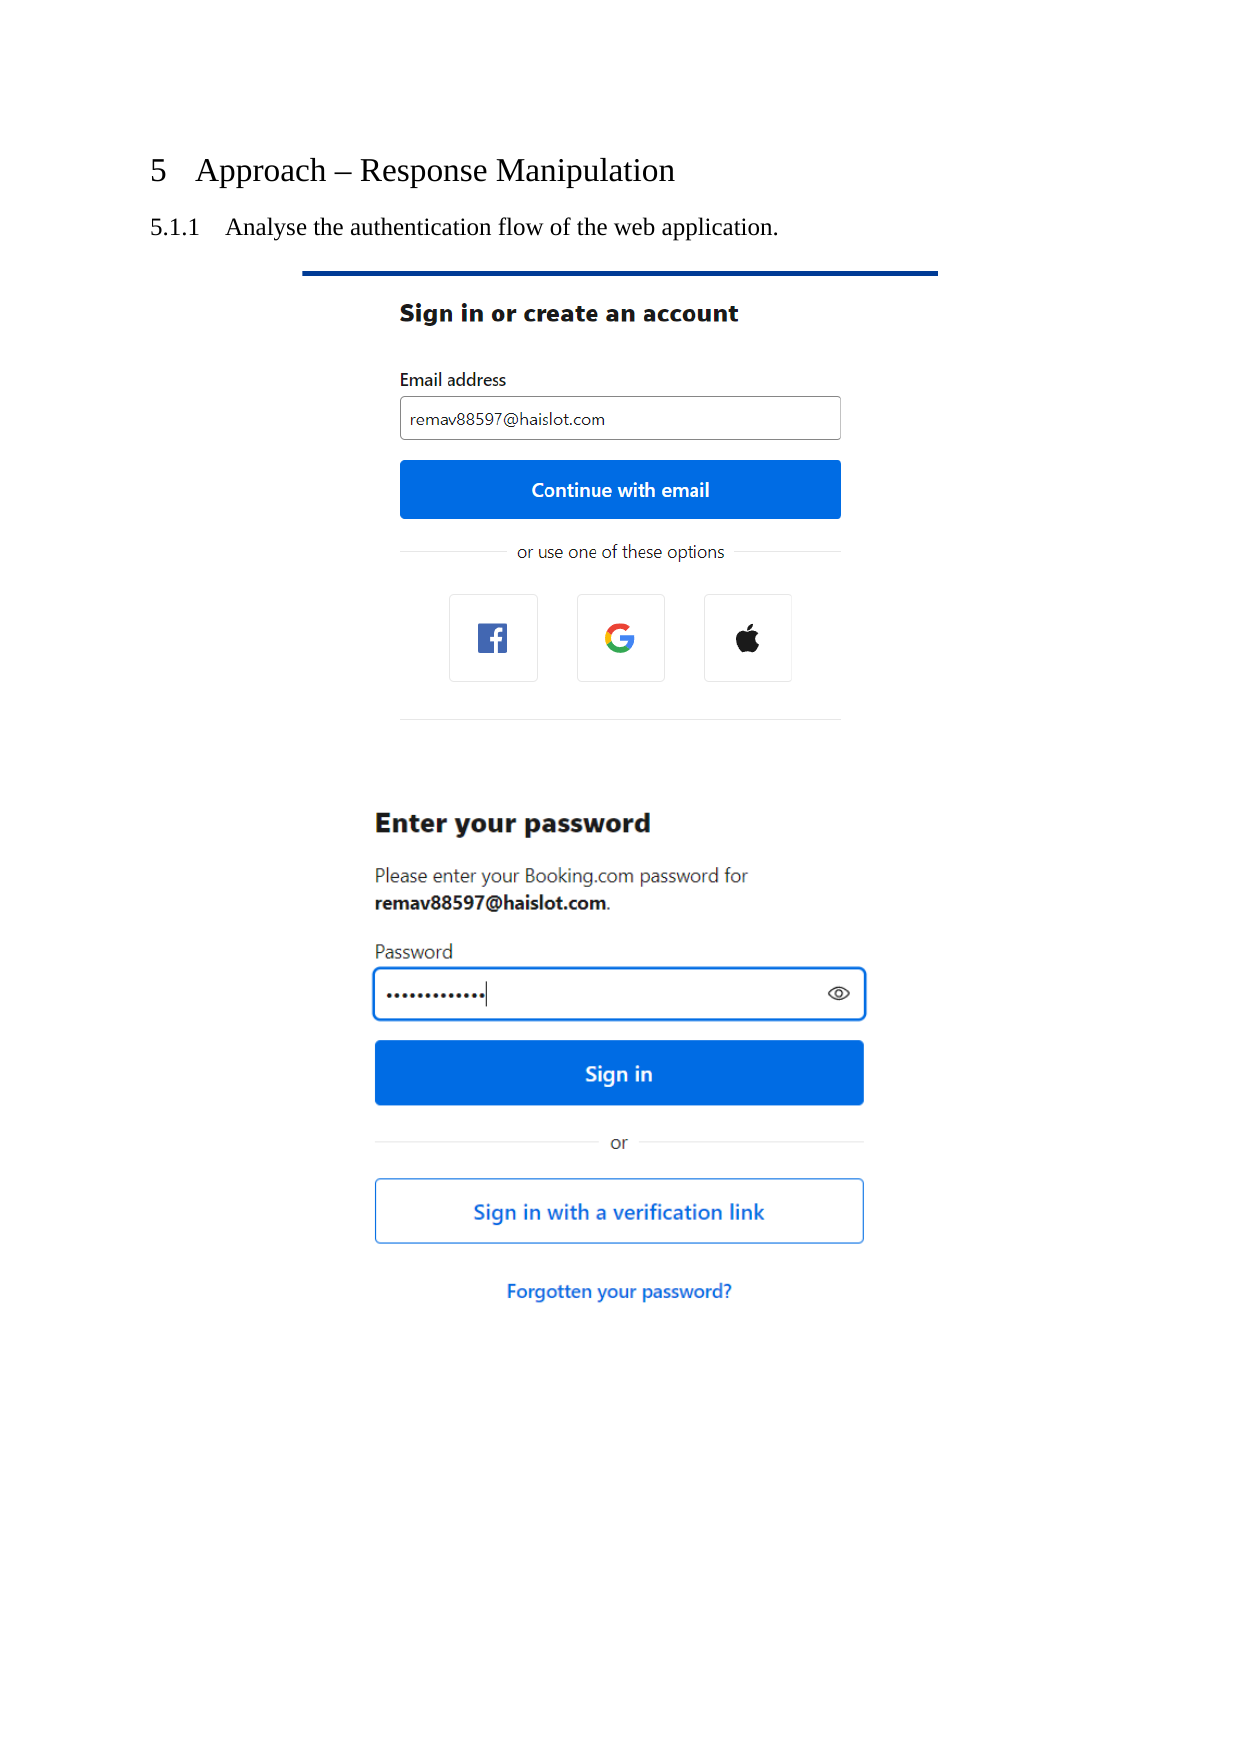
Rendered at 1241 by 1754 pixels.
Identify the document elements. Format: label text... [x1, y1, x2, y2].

subtitle Approach – Response Manipulation [150, 150, 1090, 188]
picture [362, 803, 878, 1310]
subtitle Analyse the authentication flow of the web application. [150, 212, 1090, 240]
picture [302, 271, 938, 724]
